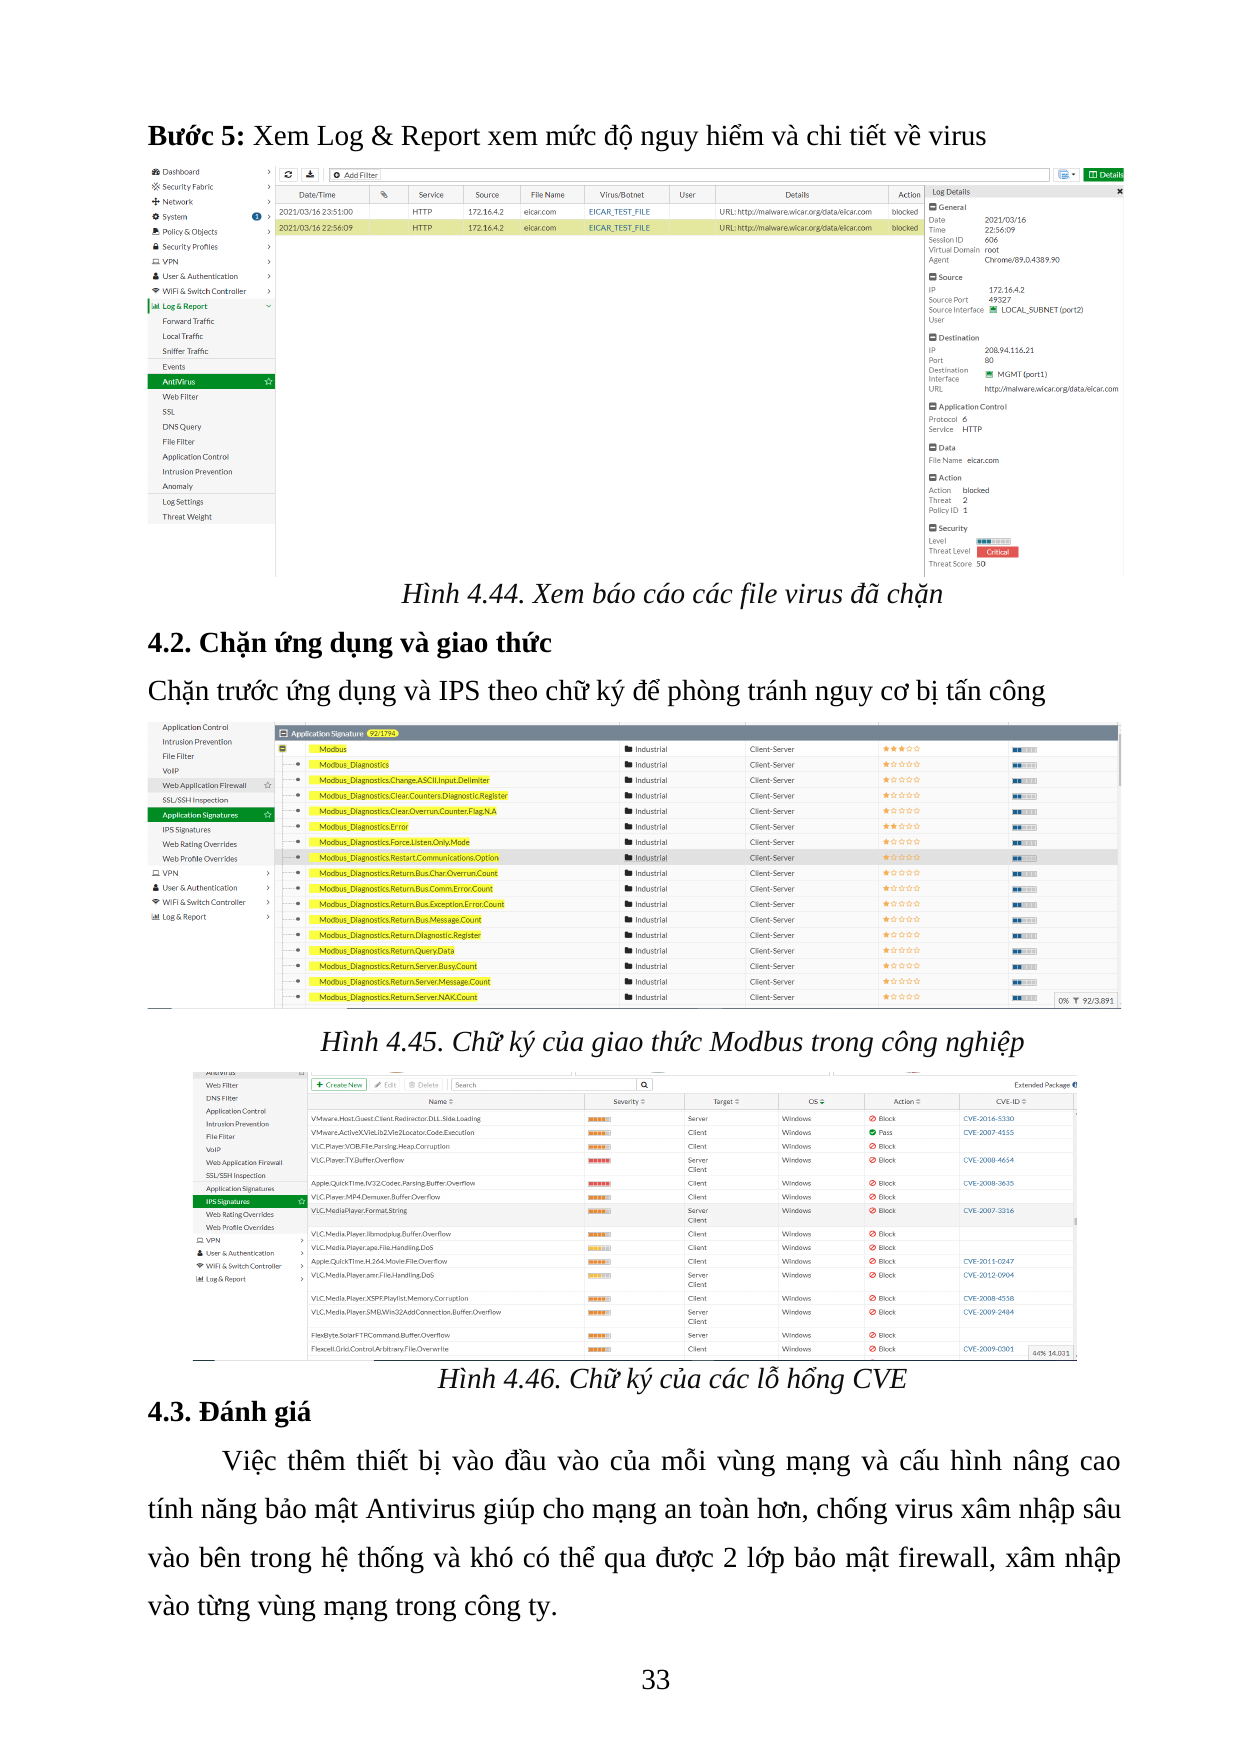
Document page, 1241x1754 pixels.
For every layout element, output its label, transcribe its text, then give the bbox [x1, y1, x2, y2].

picture [192, 1072, 1077, 1361]
text Việc thêm thiết bị vào đầu vào của mỗi vùng mạng và cấu hình nâng cao tính năng bảo mật Antivirus giúp cho mạng an toàn hơn, chống virus xâm nhập sâu vào bên trong hệ thống và khó có thể qua được 2 lớp bảo mật firewall, xâm nhập vào từng vùng mạng trong công ty. [148, 1443, 1122, 1622]
text Chặn trước ứng dụng và IPS theo chữ ký để phòng tránh nguy cơ bị tấn công [148, 673, 1122, 707]
text Bước 5: Xem Log & Report xem mức độ nguy hiểm và chi tiết về virus [148, 118, 1122, 152]
picture [147, 166, 1124, 577]
picture [147, 722, 1122, 1009]
subtitle Chặn ứng dụng và giao thức [148, 625, 1122, 658]
subtitle Đánh giá [148, 1394, 1122, 1428]
